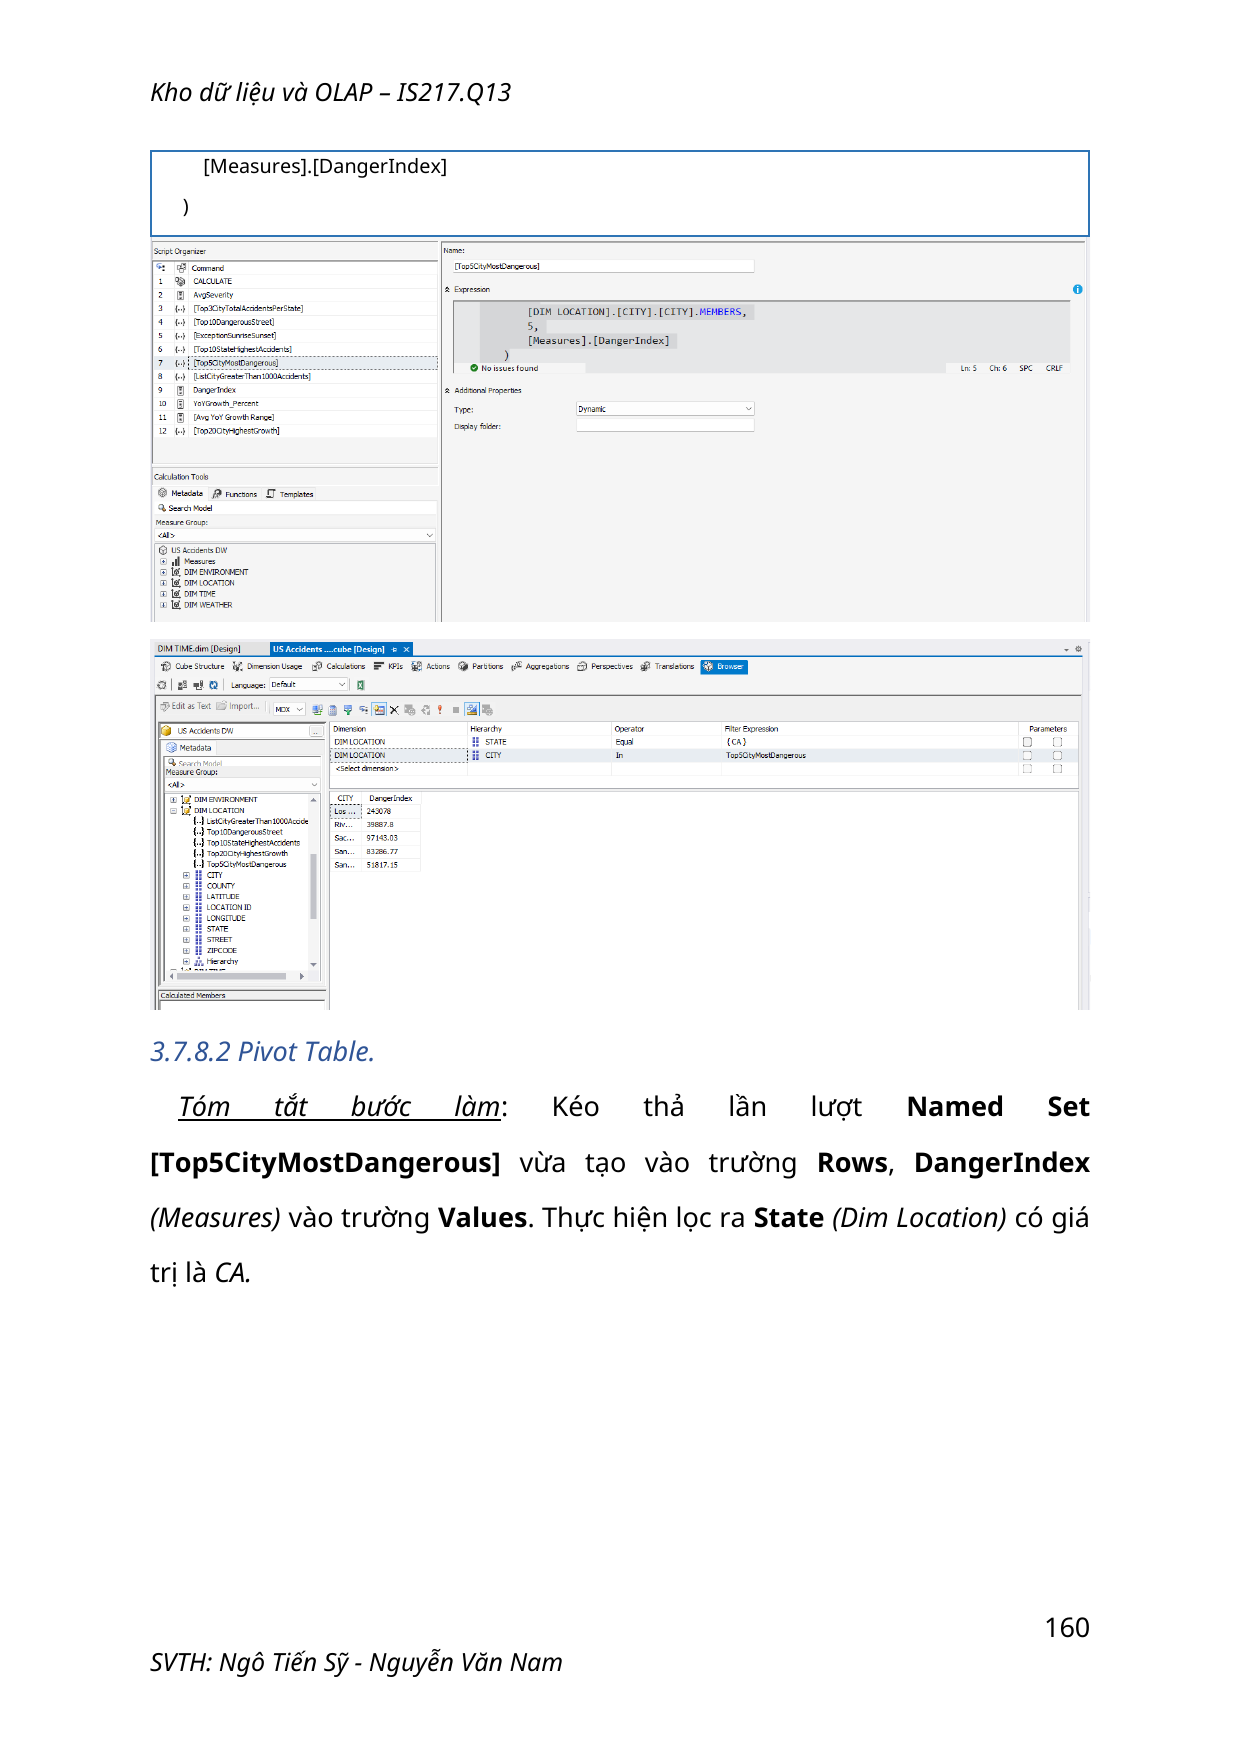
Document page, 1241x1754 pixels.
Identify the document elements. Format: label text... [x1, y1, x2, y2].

picture [150, 639, 1091, 1010]
text 3.7.8.2 Pivot Table. [150, 1033, 1090, 1069]
text Tóm tắt bước làm: Kéo thả lần lượt Named Set [Top5CityMostDangerous] vừa tạo vào trường Rows, DangerIndex (Measures) vào trường Values. Thực hiện lọc ra State (Dim Location) có giá trị là CA. [150, 1088, 1090, 1291]
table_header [152, 152, 1088, 235]
picture [150, 237, 1091, 622]
